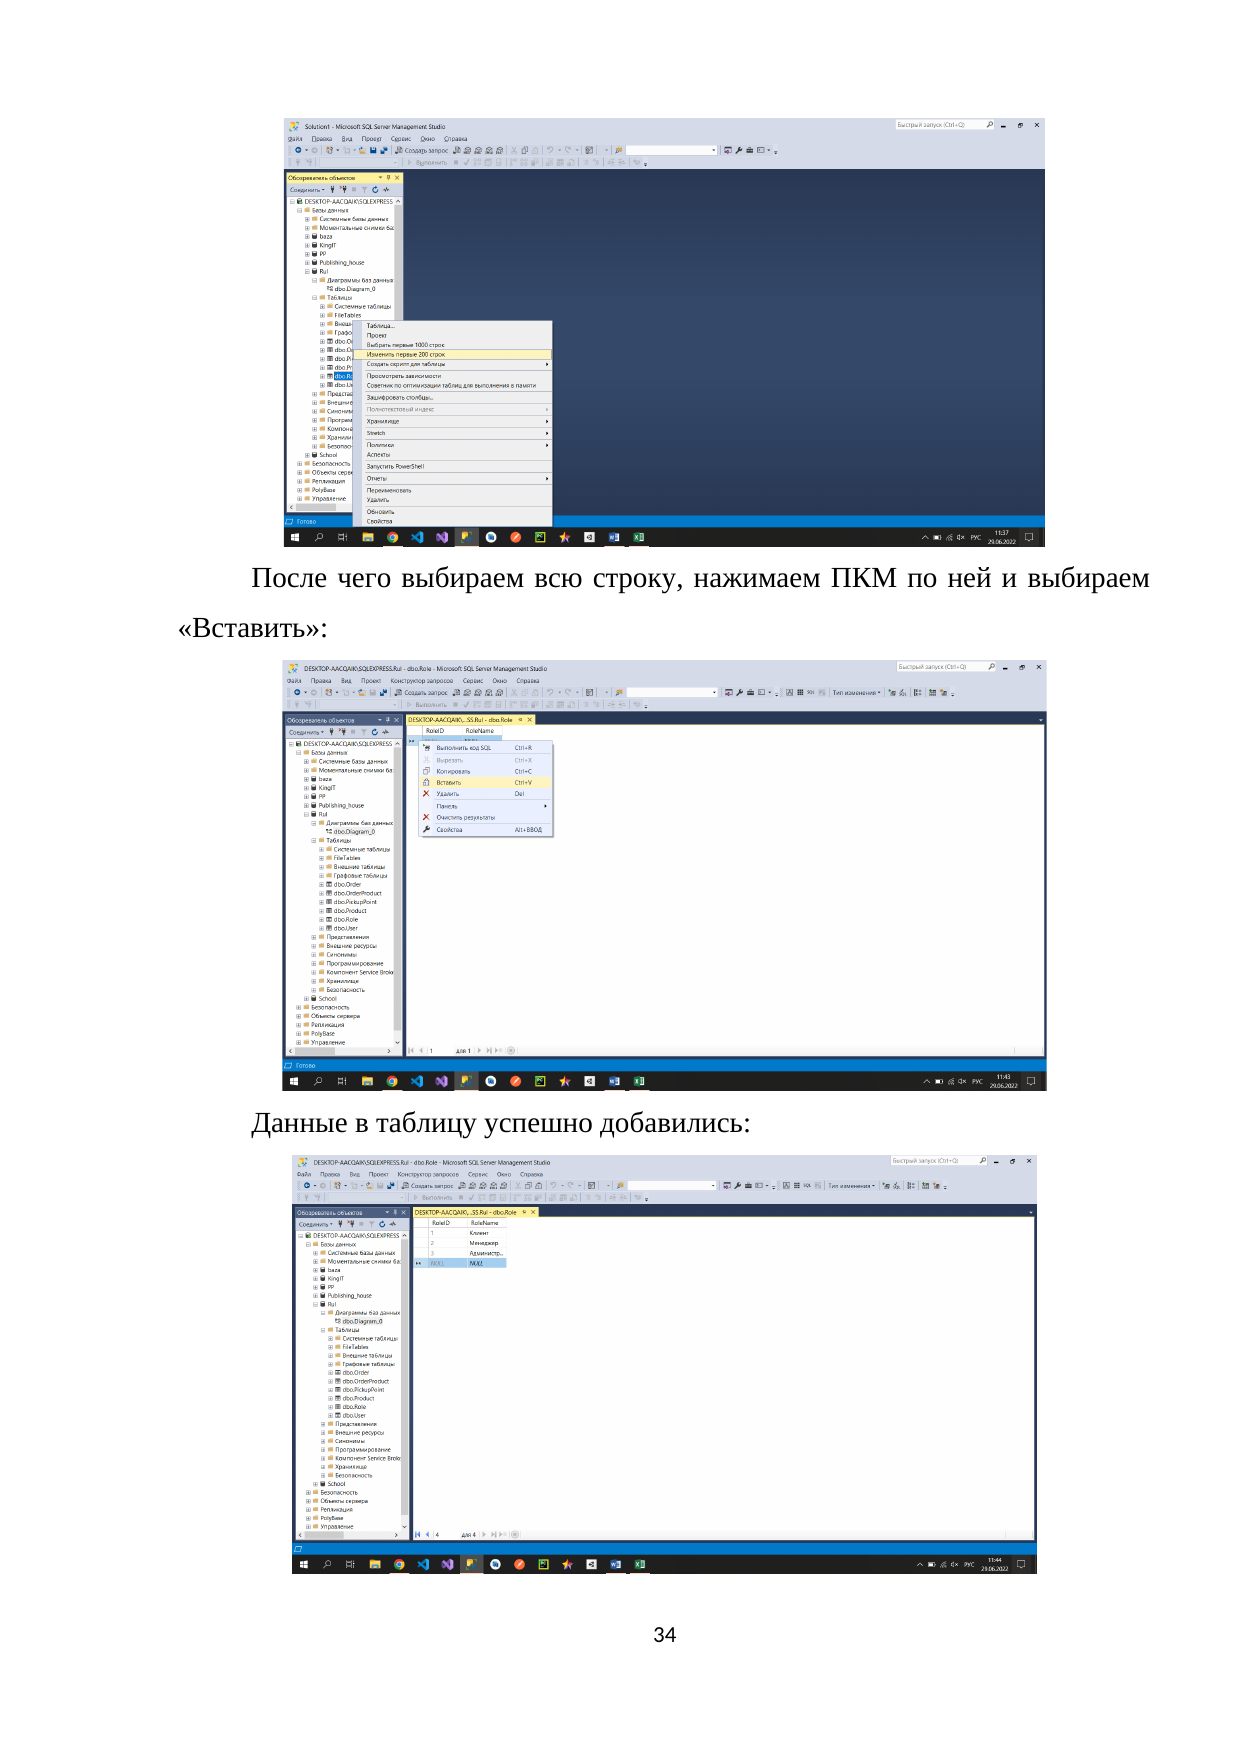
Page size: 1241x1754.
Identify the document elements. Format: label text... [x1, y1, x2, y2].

picture [283, 118, 1045, 547]
picture [292, 1155, 1037, 1574]
text После чего выбираем всю строку, нажимаем ПКМ по ней и выбираем «Вставить»: [177, 560, 1152, 644]
text Данные в таблицу успешно добавились: [177, 1105, 1152, 1138]
picture [282, 660, 1047, 1091]
